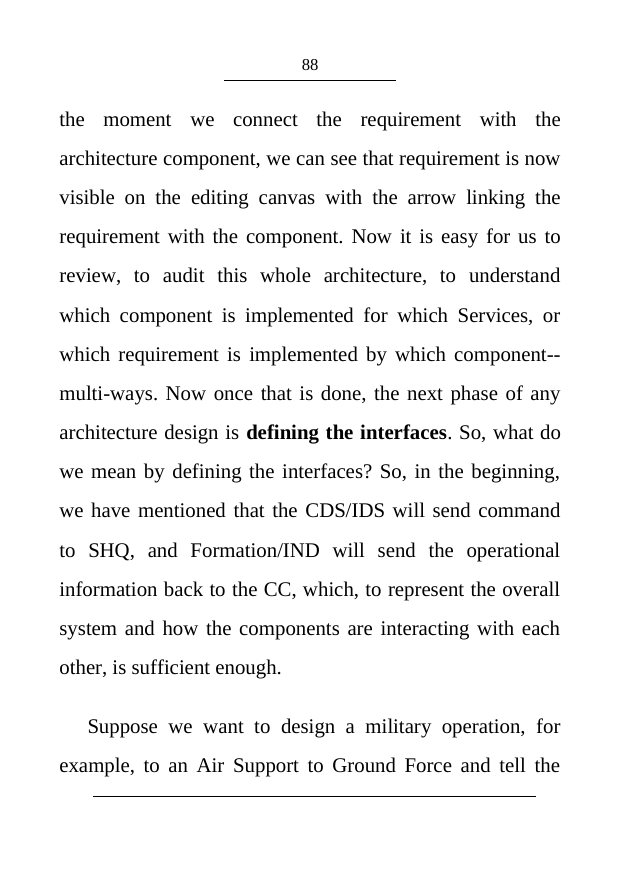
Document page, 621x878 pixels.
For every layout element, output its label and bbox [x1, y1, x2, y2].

text [59, 107, 561, 679]
text [59, 714, 561, 777]
